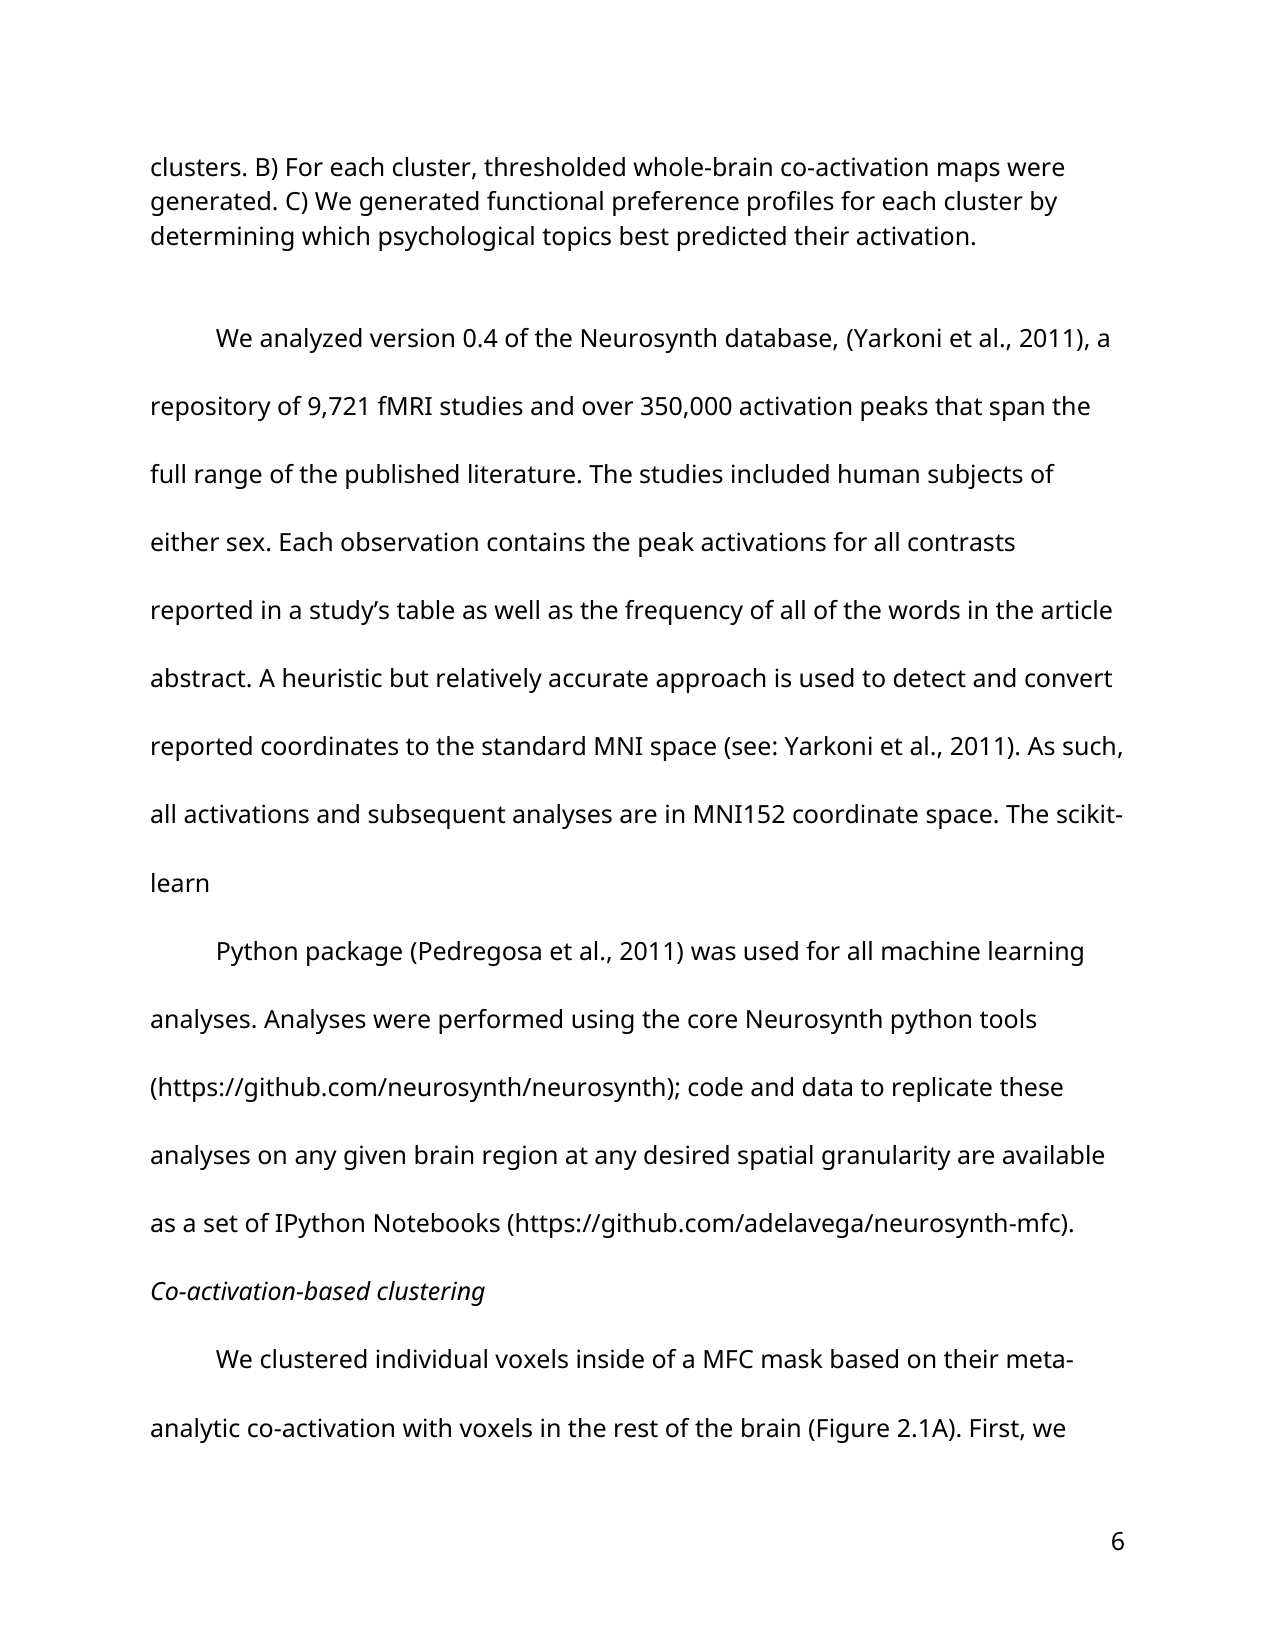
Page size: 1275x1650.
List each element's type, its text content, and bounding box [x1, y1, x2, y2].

text Python package (Pedregosa et al., 2011) was used for all machine learning analyses. Analyses were performed using the core Neurosynth python tools (https://github.com/neurosynth/neurosynth); code and data to replicate these analyses on any given brain region at any desired spatial granularity are available as a set of IPython Notebooks (https://github.com/adelavega/neurosynth-mfc). [150, 933, 1125, 1240]
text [150, 1342, 1125, 1444]
text Co-activation-based clustering [150, 1274, 1125, 1308]
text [150, 150, 1125, 252]
text We analyzed version 0.4 of the Neurosynth database, (Yarkoni et al., 2011), a repository of 9,721 fMRI studies and over 350,000 activation peaks that span the full range of the published literature. The studies included human subjects of either sex. Each observation contains the peak activations for all contrasts reported in a study’s table as well as the frequency of all of the words in the article abstract. A heuristic but relatively accurate approach is used to detect and convert reported coordinates to the standard MNI space (see: Yarkoni et al., 2011). As such, all activations and subsequent analyses are in MNI152 coordinate space. The scikit-learn [150, 320, 1125, 899]
